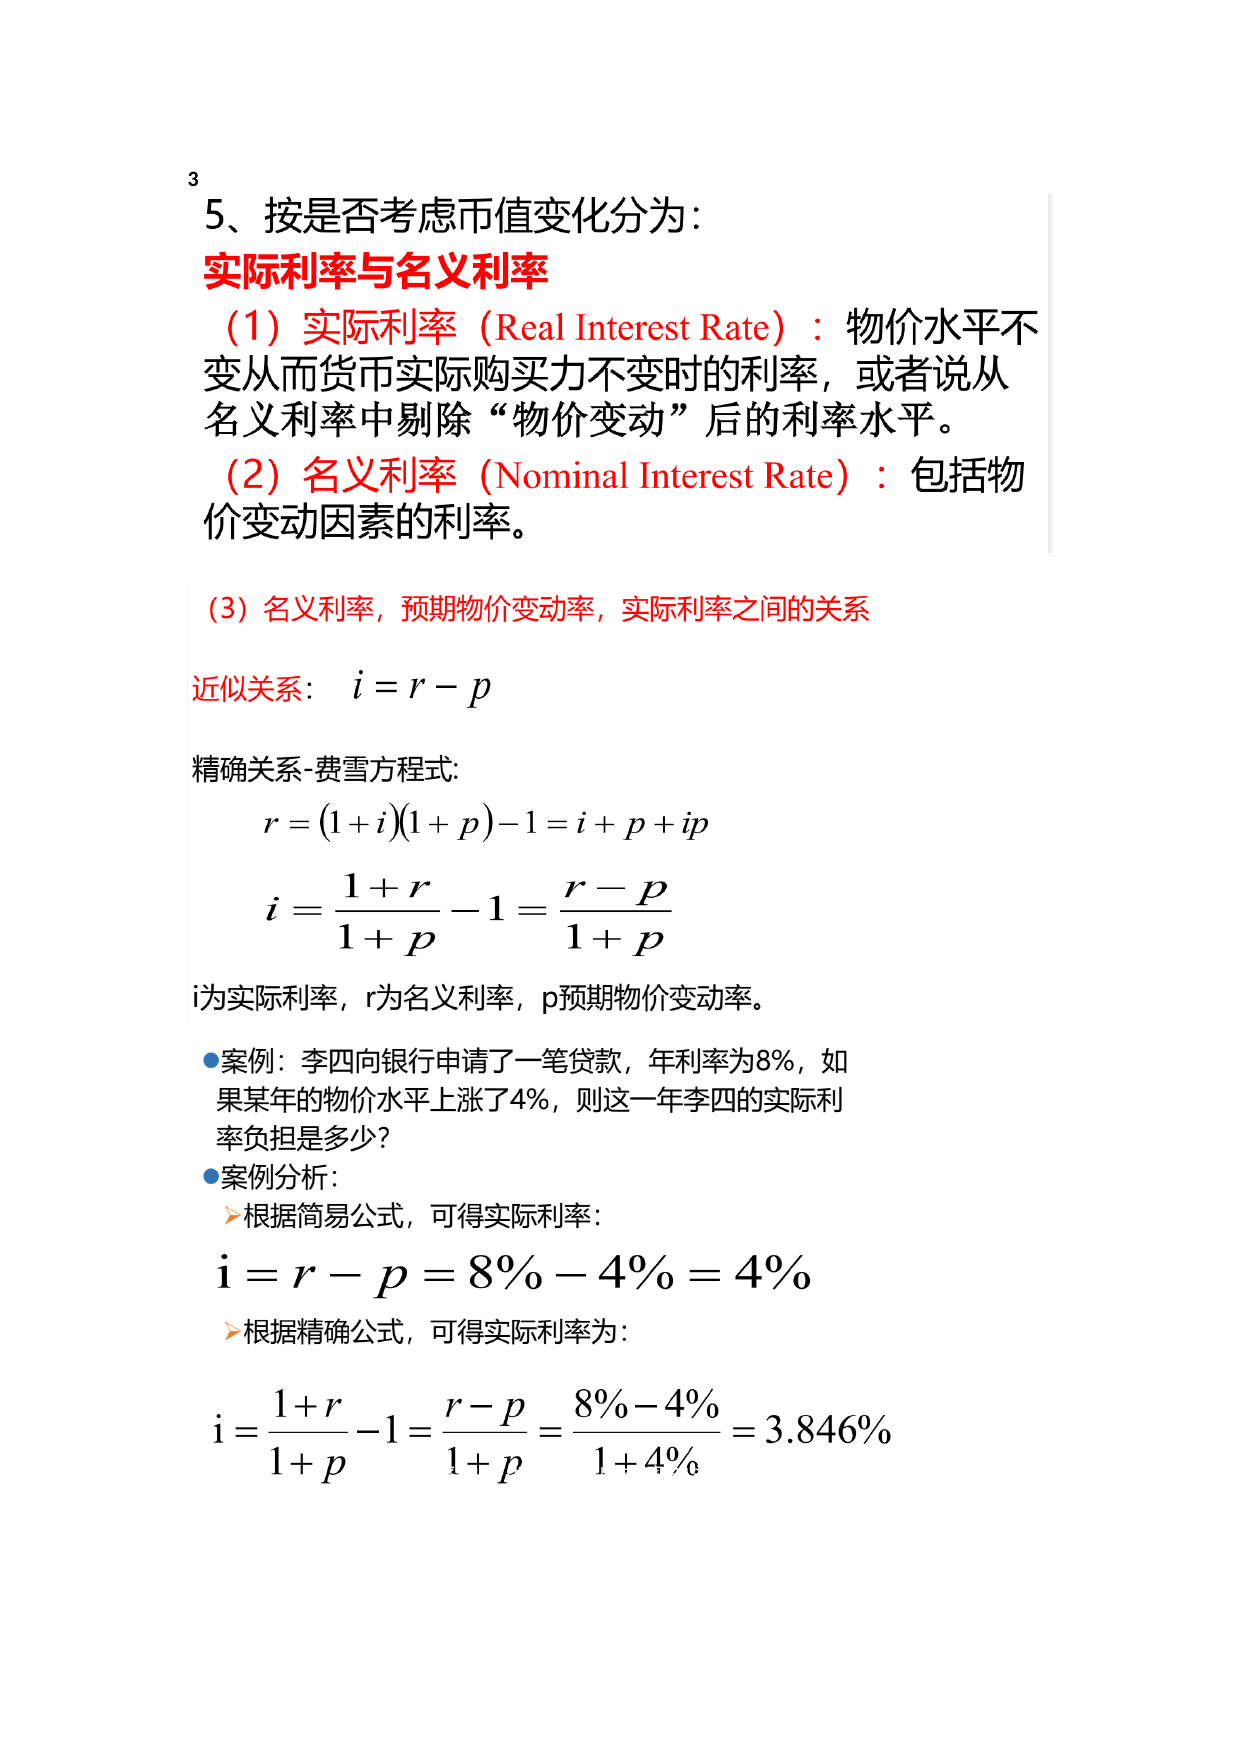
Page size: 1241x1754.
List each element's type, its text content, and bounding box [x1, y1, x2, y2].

picture [187, 584, 894, 1026]
text 3 [187, 162, 1053, 194]
picture [187, 1039, 911, 1529]
picture [187, 194, 1053, 553]
